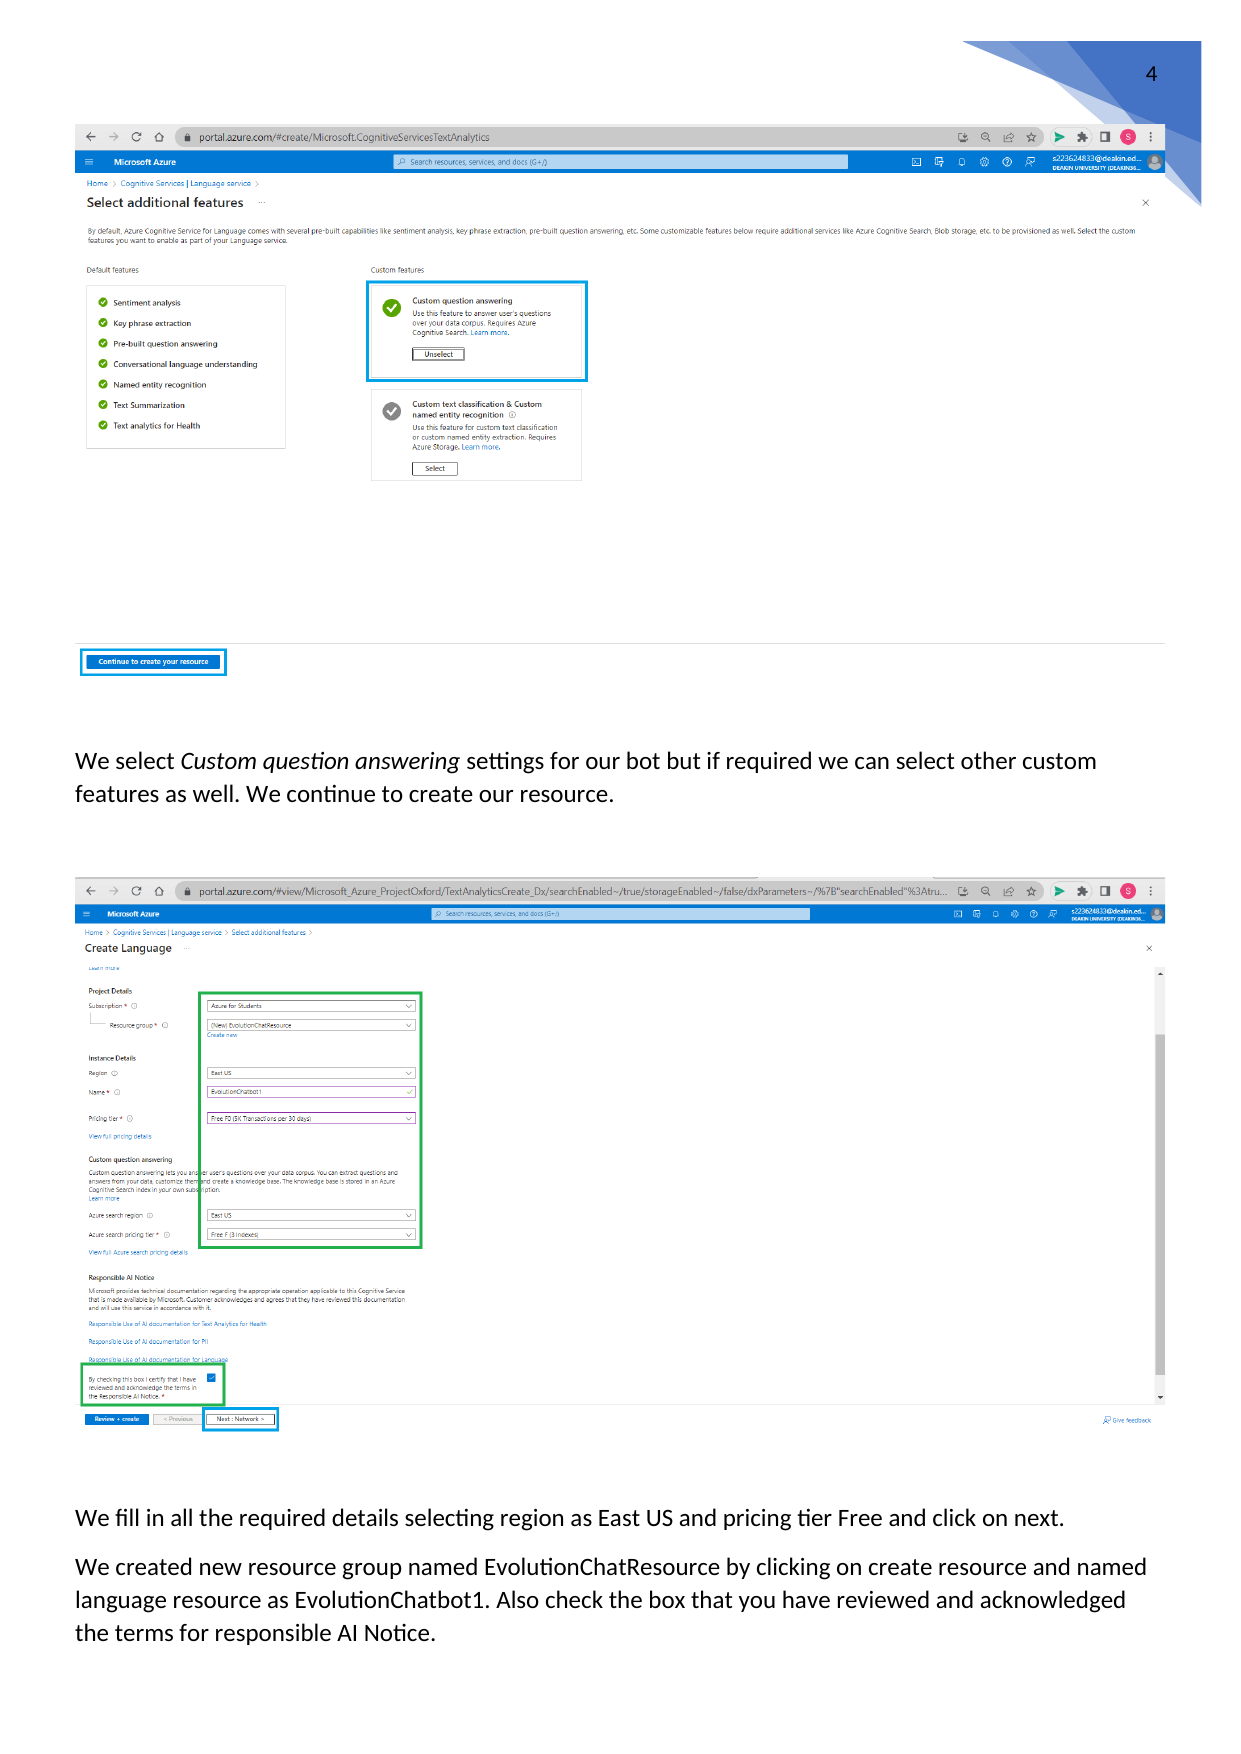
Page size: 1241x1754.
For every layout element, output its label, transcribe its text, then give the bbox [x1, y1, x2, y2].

text We select Custom question answering settings for our bot but if required we can select other custom features as well. We continue to create our resource. [75, 746, 1165, 809]
text We fill in all the required details selecting region as East US and pricing tier Free and click on next. [75, 1502, 1165, 1532]
picture [75, 877, 1166, 1434]
picture [75, 41, 1202, 677]
picture [83, 652, 223, 673]
text We created new resource group named EvolutionChatResource by clicking on create resource and named language resource as EvolutionChatbot1. Also check the box that you have reviewed and acknowledged the terms for responsible AI Notice. [75, 1552, 1165, 1648]
